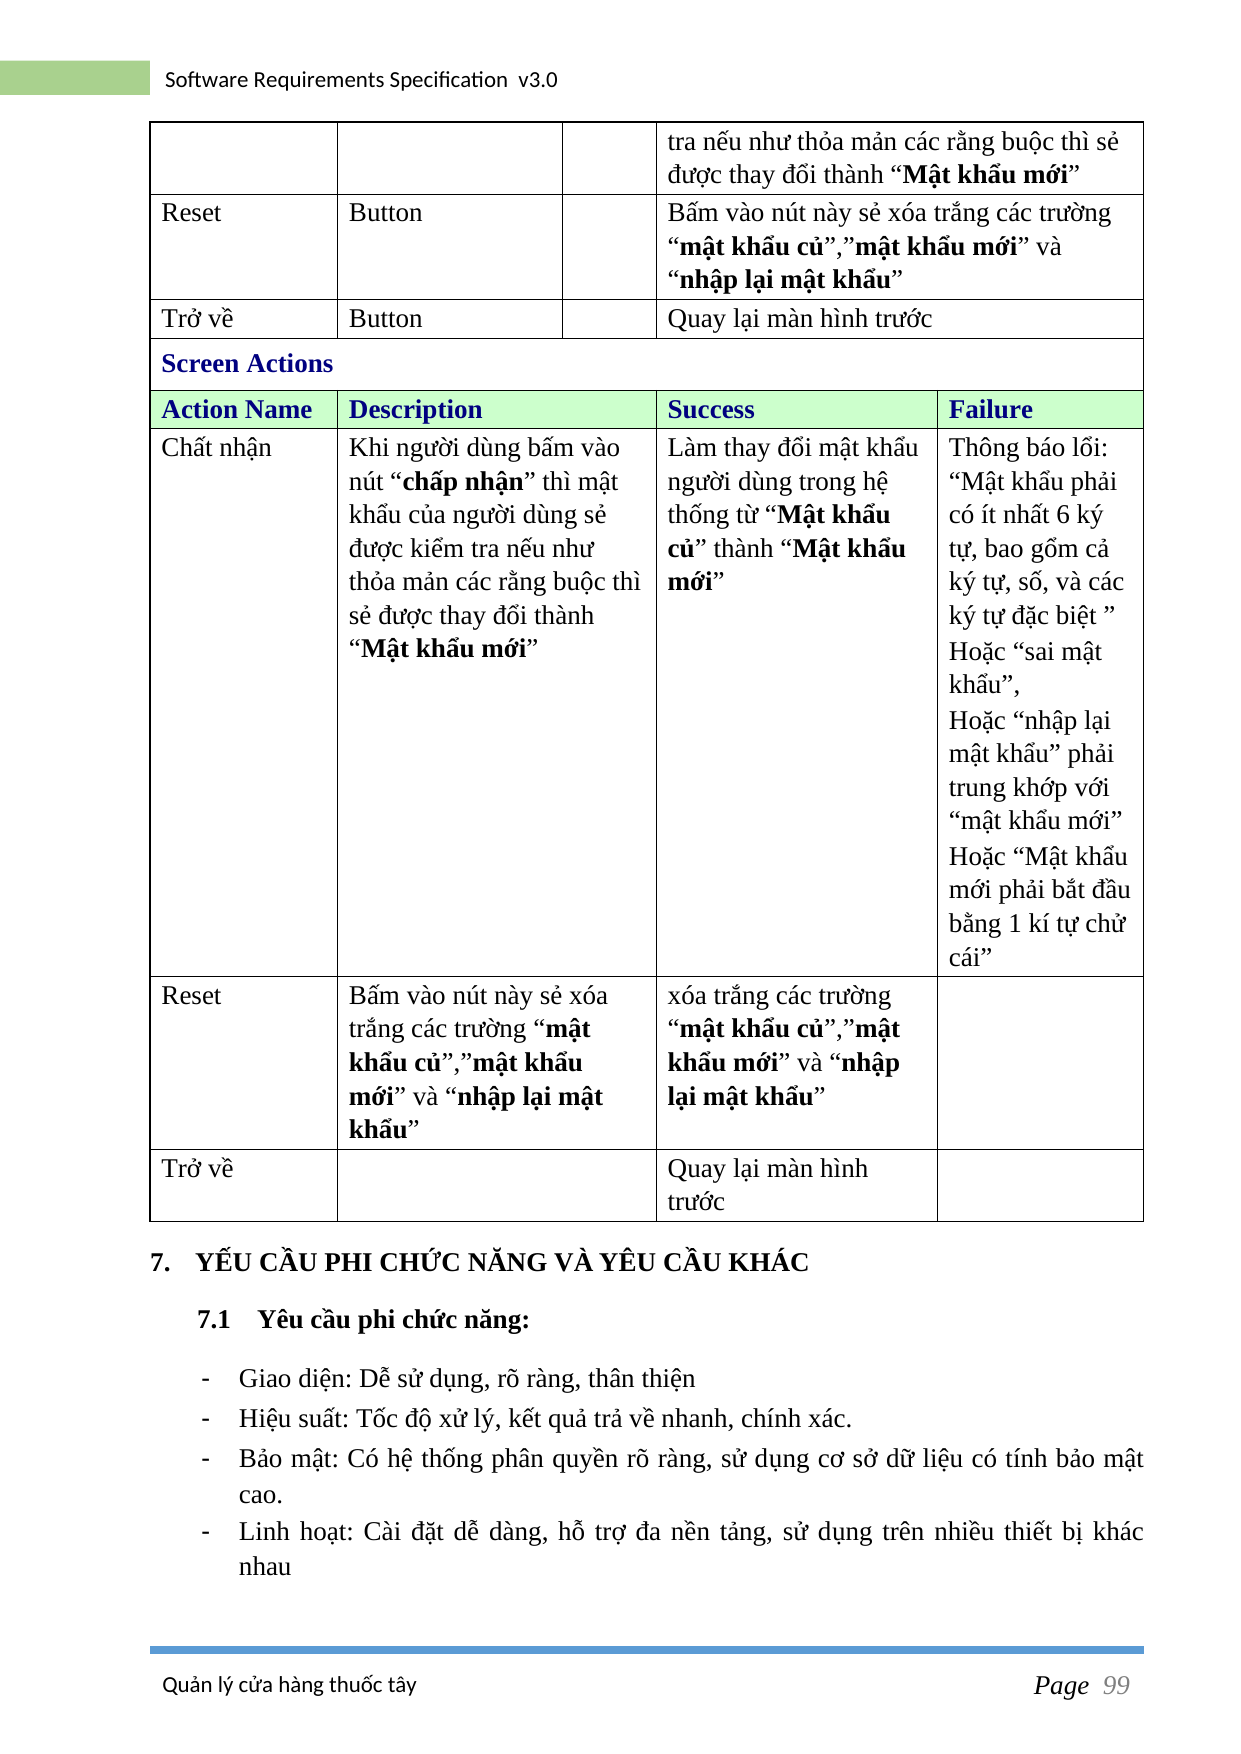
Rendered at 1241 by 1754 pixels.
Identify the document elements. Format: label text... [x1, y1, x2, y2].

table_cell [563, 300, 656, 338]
subtitle Yêu cầu phi chức năng: [197, 1303, 1144, 1334]
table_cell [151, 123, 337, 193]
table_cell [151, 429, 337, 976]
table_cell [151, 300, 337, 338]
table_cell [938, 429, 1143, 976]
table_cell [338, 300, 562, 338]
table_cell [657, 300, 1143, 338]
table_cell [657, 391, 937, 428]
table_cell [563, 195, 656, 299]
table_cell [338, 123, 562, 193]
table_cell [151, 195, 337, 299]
list Giao diện: Dễ sử dụng, rõ ràng, thân thiện [201, 1359, 1144, 1396]
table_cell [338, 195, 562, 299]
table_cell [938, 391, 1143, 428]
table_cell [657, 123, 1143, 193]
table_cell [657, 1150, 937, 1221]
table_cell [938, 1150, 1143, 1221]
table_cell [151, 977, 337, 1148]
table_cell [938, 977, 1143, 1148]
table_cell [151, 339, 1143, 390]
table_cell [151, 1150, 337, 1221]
list Linh hoạt: Cài đặt dễ dàng, hỗ trợ đa nền tảng, sử dụng trên nhiều thiết bị khác nhau [201, 1511, 1144, 1582]
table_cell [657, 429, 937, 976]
subtitle YẾU CẦU PHI CHỨC NĂNG VÀ YÊU CẦU KHÁC [150, 1247, 1144, 1278]
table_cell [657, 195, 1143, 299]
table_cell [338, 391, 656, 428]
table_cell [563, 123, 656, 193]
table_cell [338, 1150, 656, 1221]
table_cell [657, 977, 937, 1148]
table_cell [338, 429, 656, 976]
list Bảo mật: Có hệ thống phân quyền rõ ràng, sử dụng cơ sở dữ liệu có tính bảo mật cao. [201, 1438, 1144, 1509]
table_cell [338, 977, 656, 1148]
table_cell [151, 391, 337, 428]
list Hiệu suất: Tốc độ xử lý, kết quả trả về nhanh, chính xác. [201, 1399, 1144, 1436]
